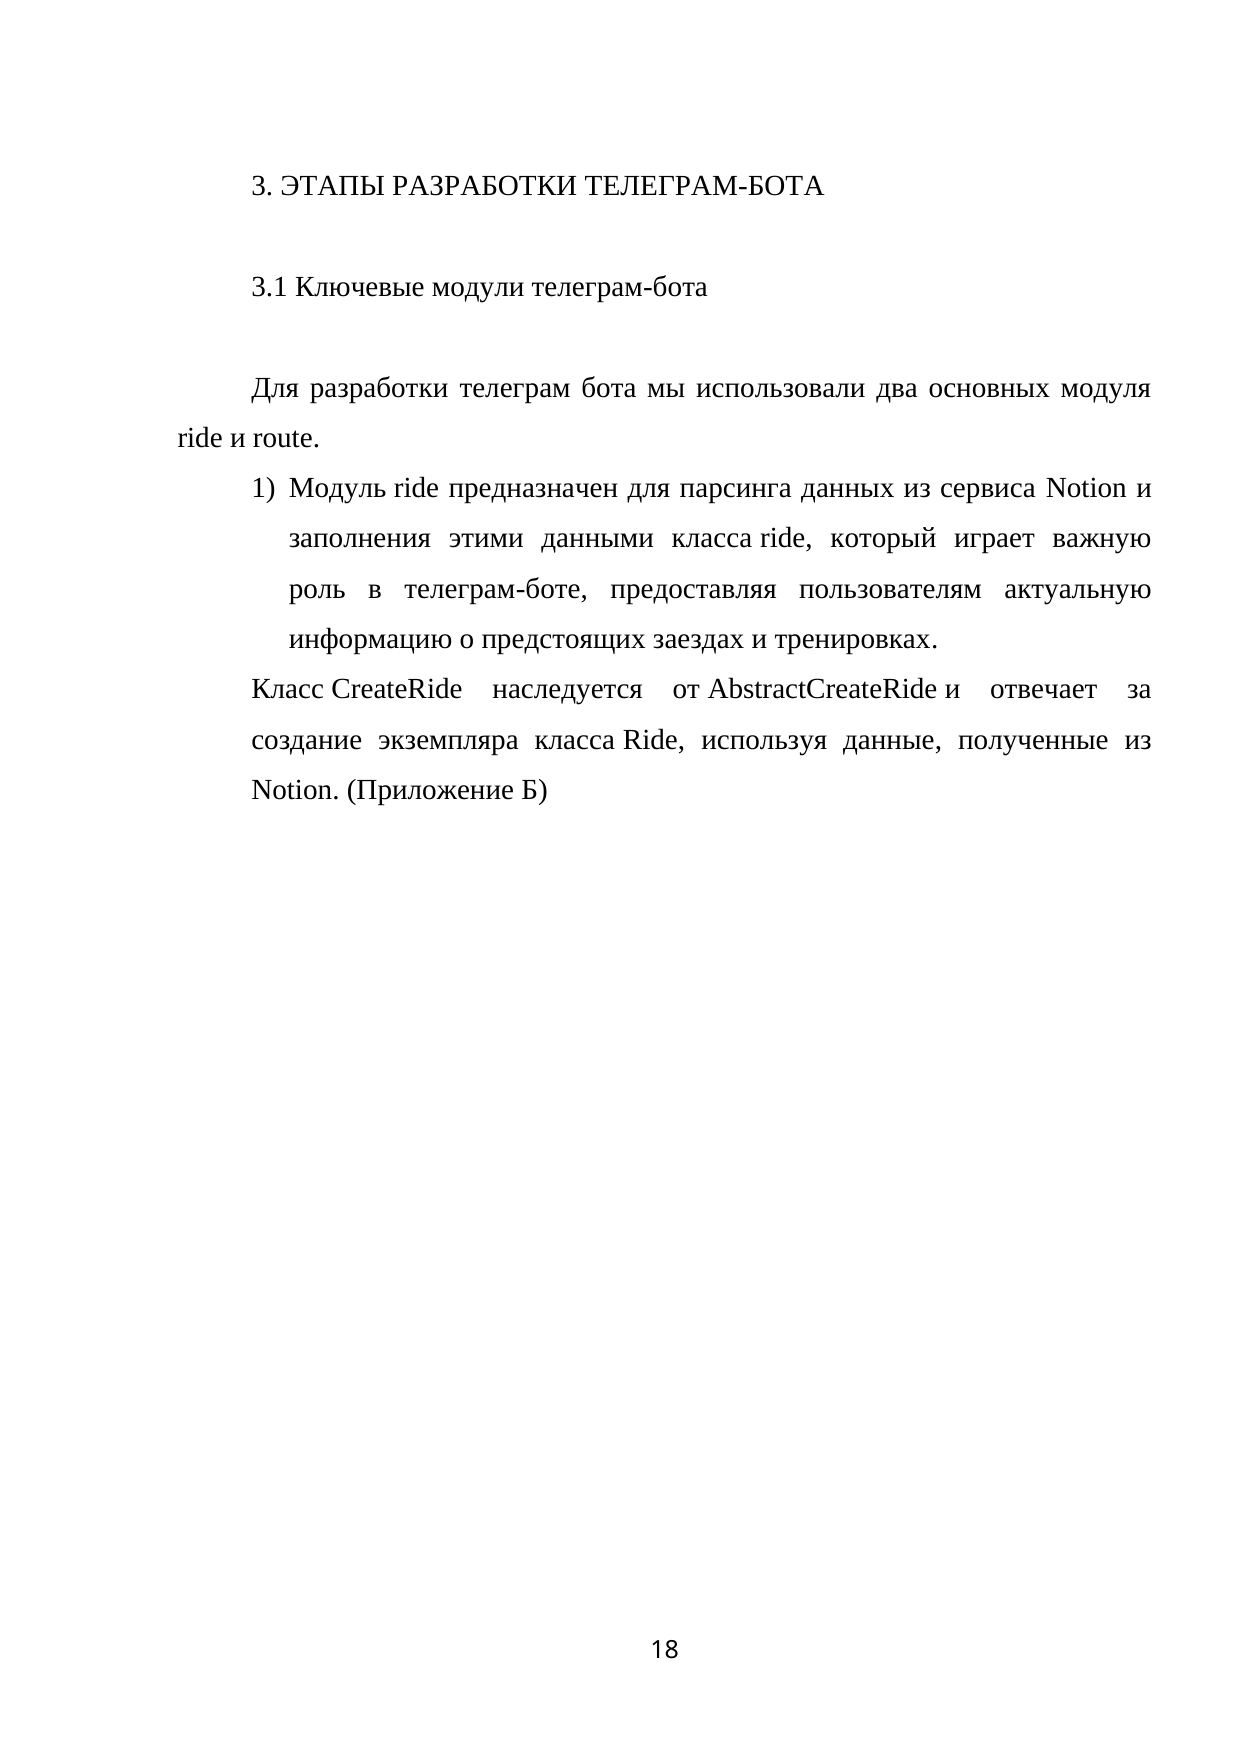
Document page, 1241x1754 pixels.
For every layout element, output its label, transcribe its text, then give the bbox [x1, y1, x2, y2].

text 3. ЭТАПЫ РАЗРАБОТКИ ТЕЛЕГРАМ-БОТА [177, 168, 1152, 202]
list Модуль ride предназначен для парсинга данных из сервиса Notion и заполнения этими данными класса ride, который играет важную роль в телеграм-боте, предоставляя пользователям актуальную информацию о предстоящих заездах и тренировках. [251, 470, 1152, 655]
text 3.1 Ключевые модули телеграм-бота [177, 269, 1152, 303]
text Для разработки телеграм бота мы использовали два основных модуля ride и route. [177, 370, 1152, 453]
text Класс CreateRide наследуется от AbstractCreateRide и отвечает за создание экземпляра класса Ride, используя данные, полученные из Notion. (Приложение Б) [251, 672, 1152, 806]
